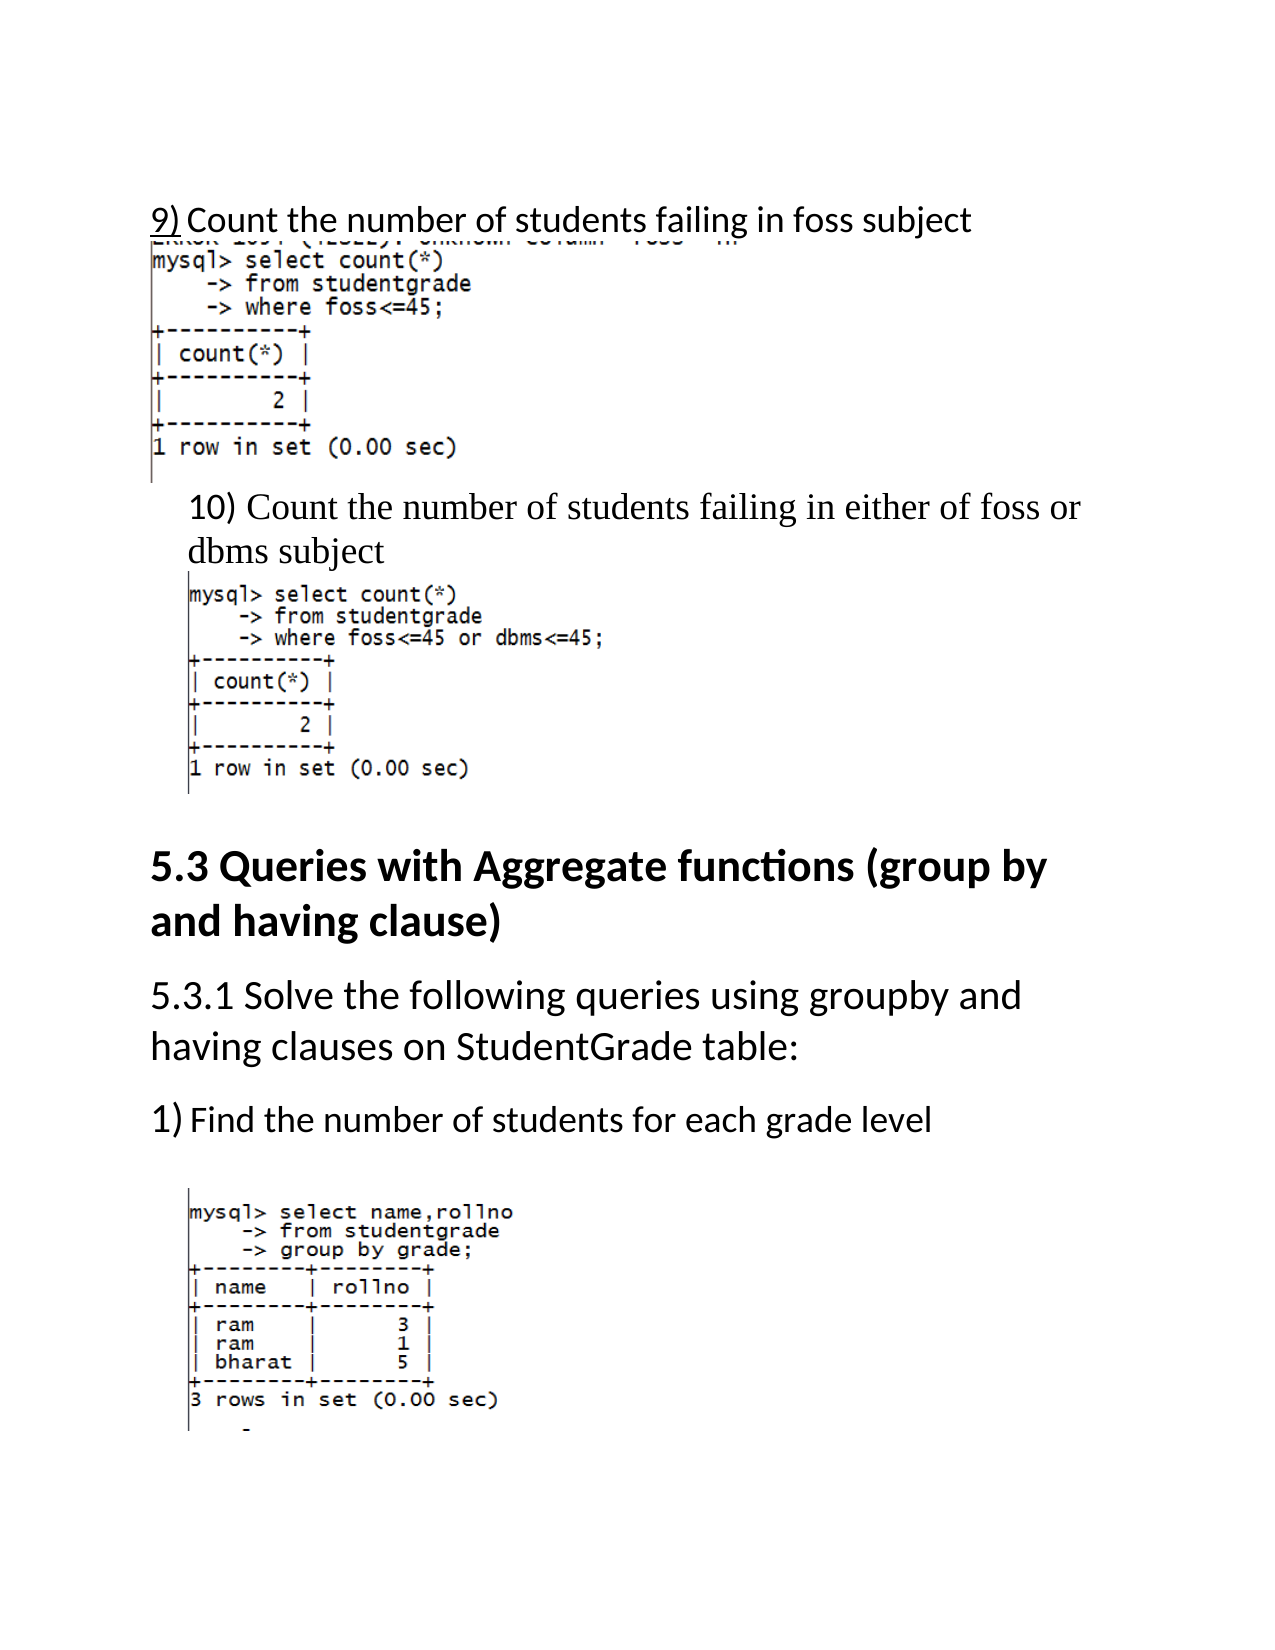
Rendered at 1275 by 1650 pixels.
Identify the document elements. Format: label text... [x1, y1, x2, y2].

text 1) Find the number of students for each grade level [150, 1092, 1125, 1142]
picture [187, 1188, 852, 1431]
text 10) Count the number of students failing in either of foss or dbms subject [187, 483, 1125, 572]
text 5.3.1 Solve the following queries using groupby and having clauses on StudentGrade table: [150, 969, 1125, 1071]
picture [187, 571, 859, 794]
picture [150, 241, 741, 483]
text 5.3 Queries with Aggregate functions (group by and having clause) [150, 836, 1125, 948]
text 9) Count the number of students failing in foss subject [150, 196, 1125, 242]
